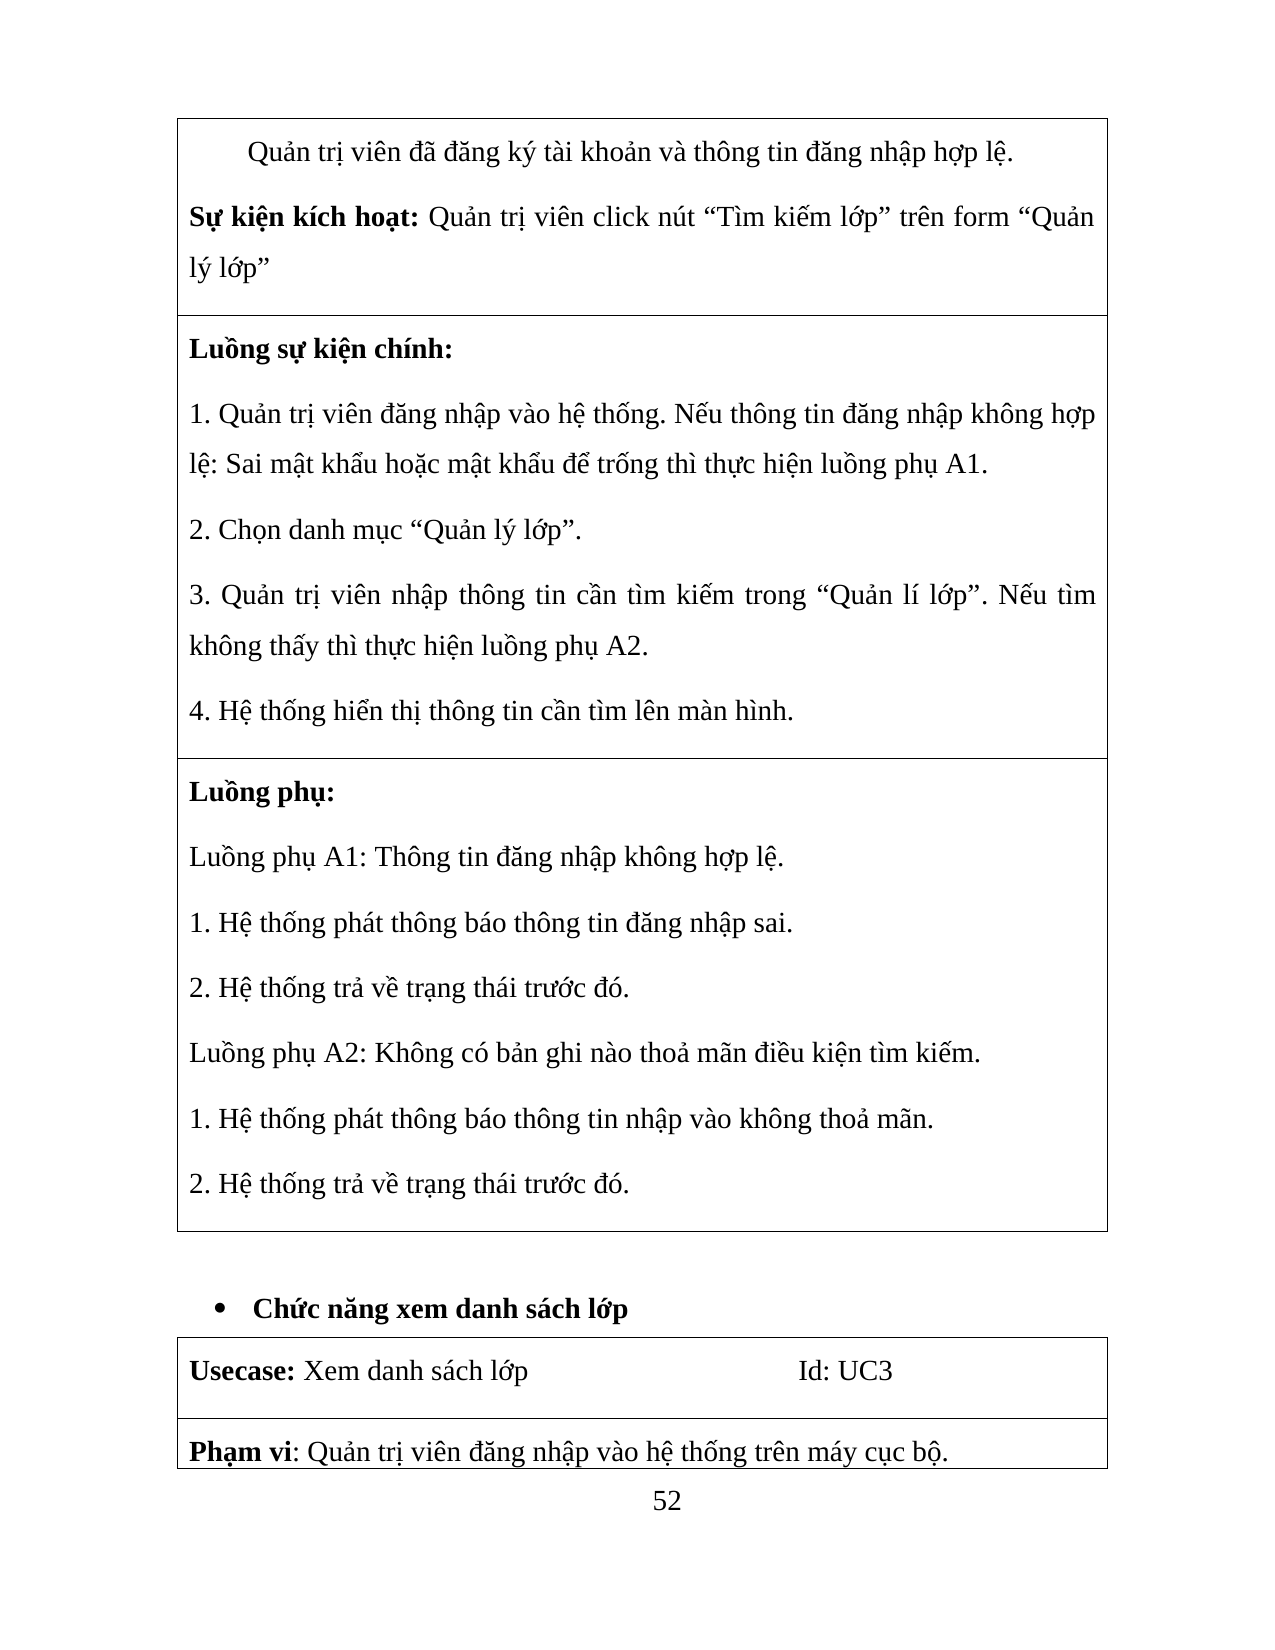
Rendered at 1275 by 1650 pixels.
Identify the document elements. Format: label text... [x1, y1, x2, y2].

list Chức năng xem danh sách lớp [215, 1291, 1157, 1324]
table_cell Luồng phụ: Luồng phụ A1: Thông tin đăng nhập không hợp lệ. 1. Hệ thống phát thông báo thông tin đăng nhập sai. 2. Hệ thống trả về trạng thái trước đó. Luồng phụ A2: Không có bản ghi nào thoả mãn điều kiện tìm kiếm. 1. Hệ thống phát thông báo thông tin nhập vào không thoả mãn. 2. Hệ thống trả về trạng thái trước đó. [178, 759, 1107, 1231]
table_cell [178, 1419, 1107, 1468]
table_header Usecase: Xem danh sách lớp Id: UC3 [178, 1338, 1107, 1418]
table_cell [178, 119, 1107, 315]
table_cell Luồng sự kiện chính: 1. Quản trị viên đăng nhập vào hệ thống. Nếu thông tin đăng nhập không hợp lệ: Sai mật khẩu hoặc mật khẩu để trống thì thực hiện luồng phụ A1. 2. Chọn danh mục “Quản lý lớp”. 3. Quản trị viên nhập thông tin cần tìm kiếm trong “Quản lí lớp”. Nếu tìm không thấy thì thực hiện luồng phụ A2. 4. Hệ thống hiển thị thông tin cần tìm lên màn hình. [178, 316, 1107, 758]
